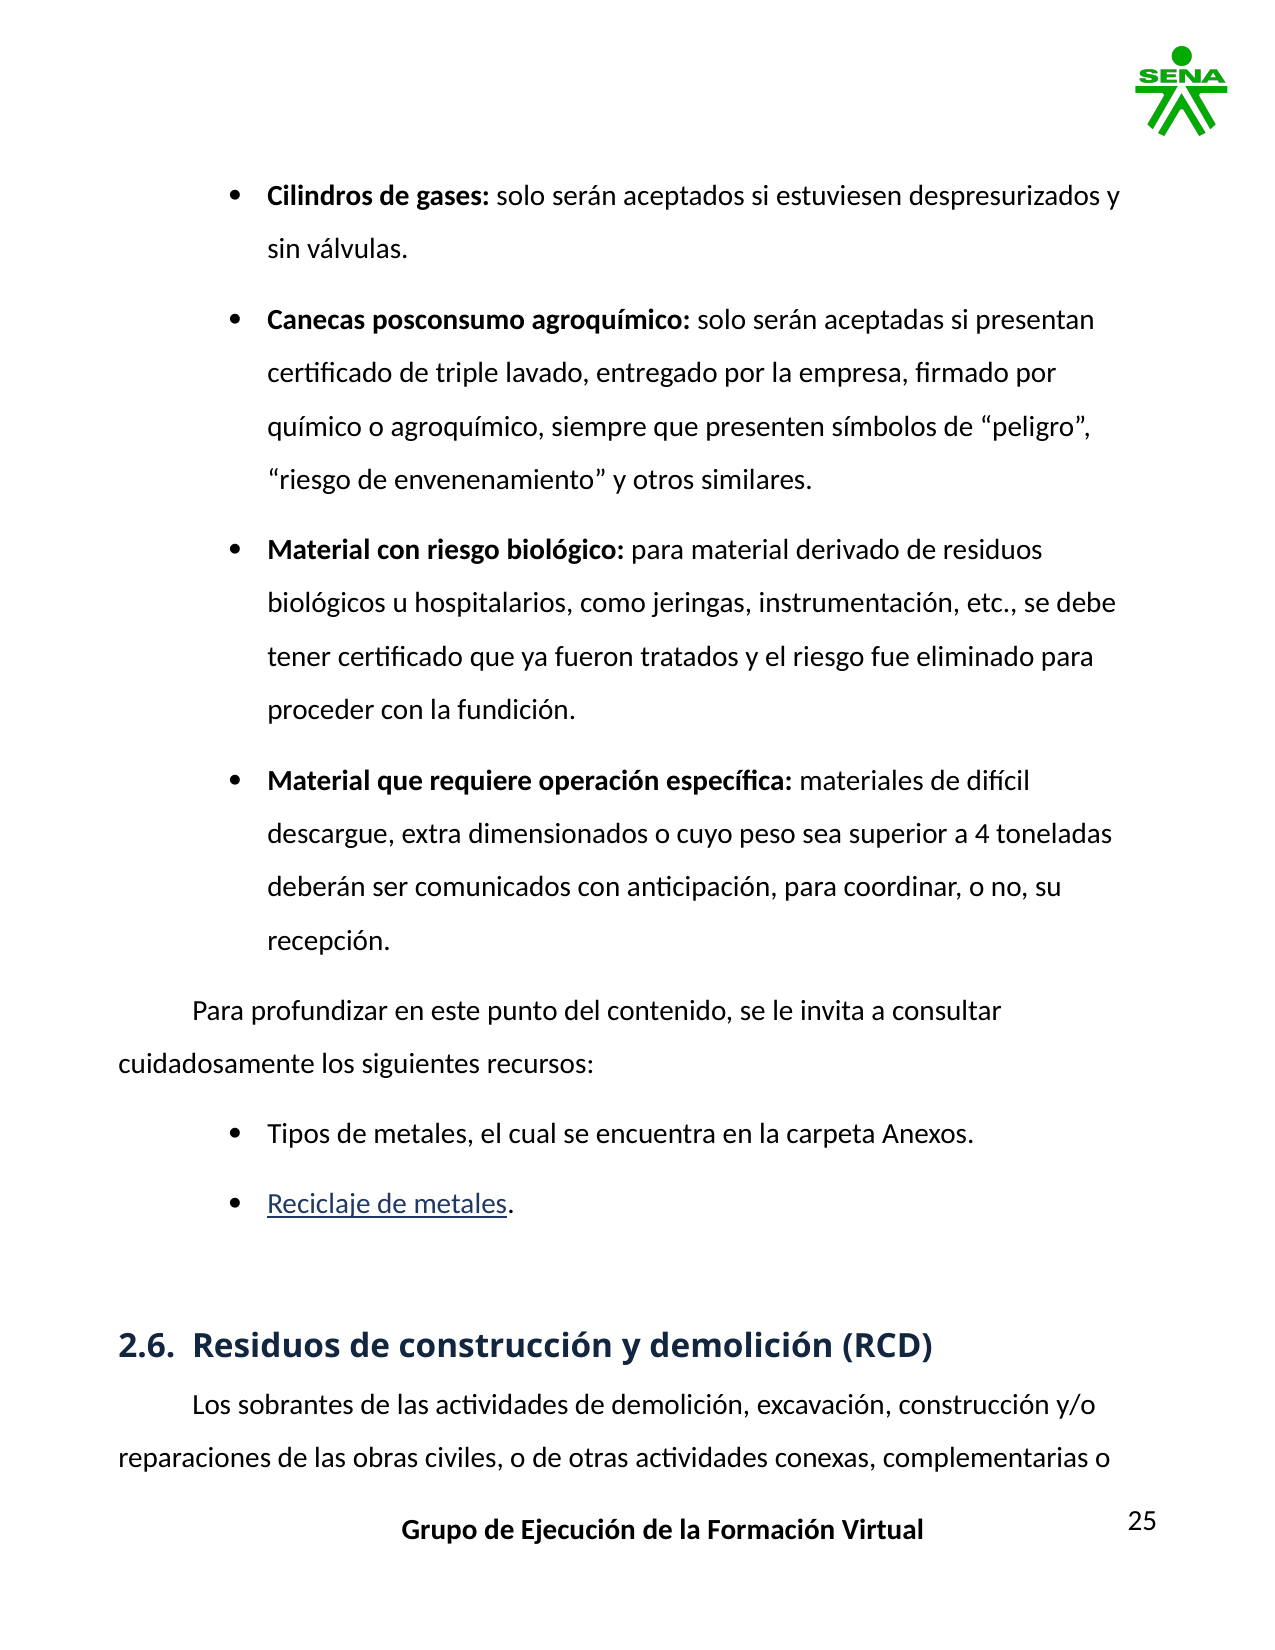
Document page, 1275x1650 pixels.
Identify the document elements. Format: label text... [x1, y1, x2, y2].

list Cilindros de gases: solo serán aceptados si estuviesen despresurizados y sin válvulas. [230, 177, 1157, 266]
subtitle Residuos de construcción y demolición (RCD) [118, 1322, 1157, 1367]
picture [1135, 46, 1228, 136]
list Material con riesgo biológico: para material derivado de residuos biológicos u hospitalarios, como jeringas, instrumentación, etc., se debe tener certificado que ya fueron tratados y el riesgo fue eliminado para proceder con la fundición. [230, 531, 1157, 727]
list Canecas posconsumo agroquímico: solo serán aceptadas si presentan certificado de triple lavado, entregado por la empresa, firmado por químico o agroquímico, siempre que presenten símbolos de “peligro”, “riesgo de envenenamiento” y otros similares. [230, 301, 1157, 497]
list Material que requiere operación específica: materiales de difícil descargue, extra dimensionados o cuyo peso sea superior a 4 toneladas deberán ser comunicados con anticipación, para coordinar, o no, su recepción. [230, 762, 1157, 957]
list Reciclaje de metales. [230, 1186, 1157, 1221]
list Tipos de metales, el cual se encuentra en la carpeta Anexos. [230, 1116, 1157, 1151]
text Para profundizar en este punto del contenido, se le invita a consultar cuidadosamente los siguientes recursos: [118, 992, 1157, 1081]
